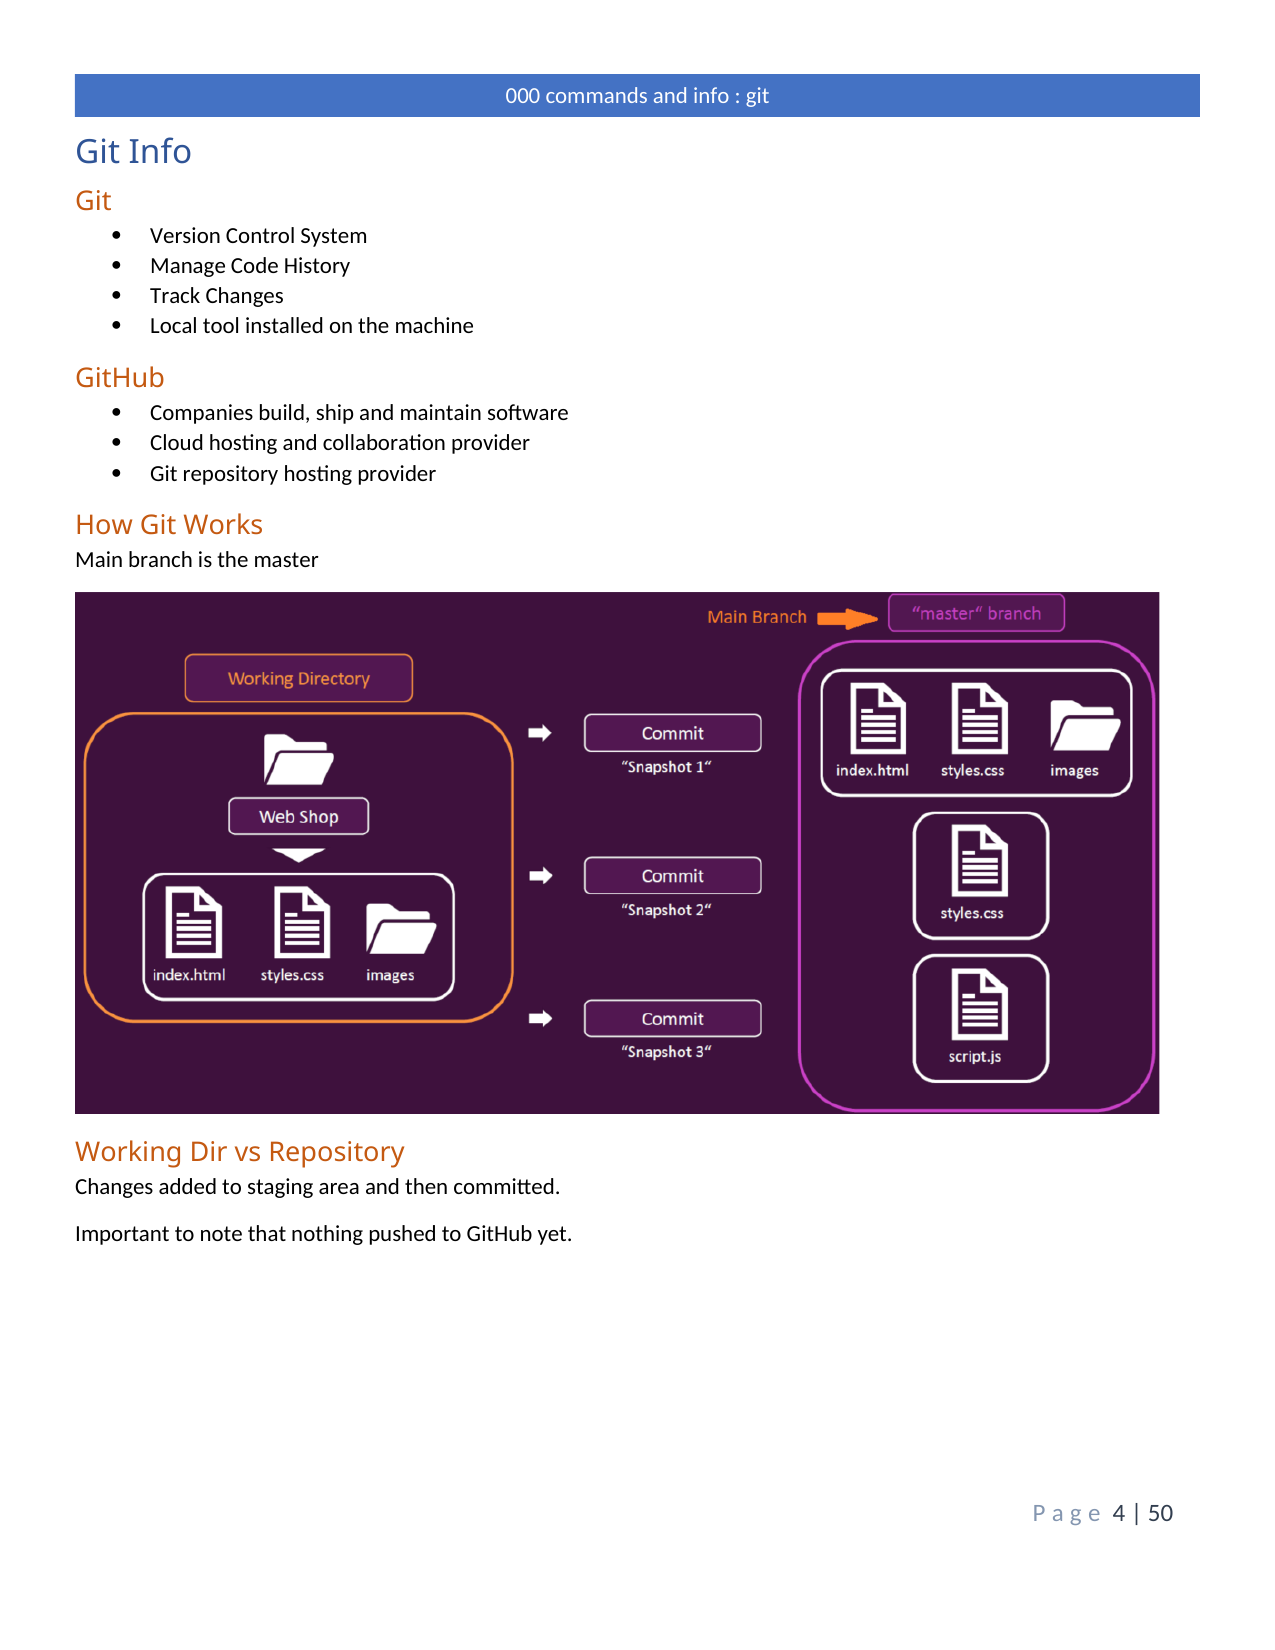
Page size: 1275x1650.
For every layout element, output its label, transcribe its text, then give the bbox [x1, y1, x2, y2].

subtitle Git [75, 181, 1200, 218]
list Git repository hosting provider [112, 459, 1200, 487]
list Cloud hosting and collaboration provider [112, 428, 1200, 456]
subtitle GitHub [75, 358, 1200, 395]
subtitle How Git Works [75, 506, 1200, 542]
subtitle Git Info [75, 128, 1200, 173]
text Important to note that nothing pushed to GitHub yet. [75, 1219, 1200, 1247]
text Main branch is the master [75, 545, 1200, 573]
text Changes added to staging area and then committed. [75, 1172, 1200, 1200]
list Track Changes [112, 281, 1200, 309]
list Manage Code History [112, 251, 1200, 279]
list Version Control System [112, 221, 1200, 249]
subtitle Working Dir vs Repository [75, 1132, 1200, 1169]
list Companies build, ship and maintain software [112, 398, 1200, 426]
picture [75, 592, 1160, 1114]
list Local tool installed on the machine [112, 312, 1200, 339]
